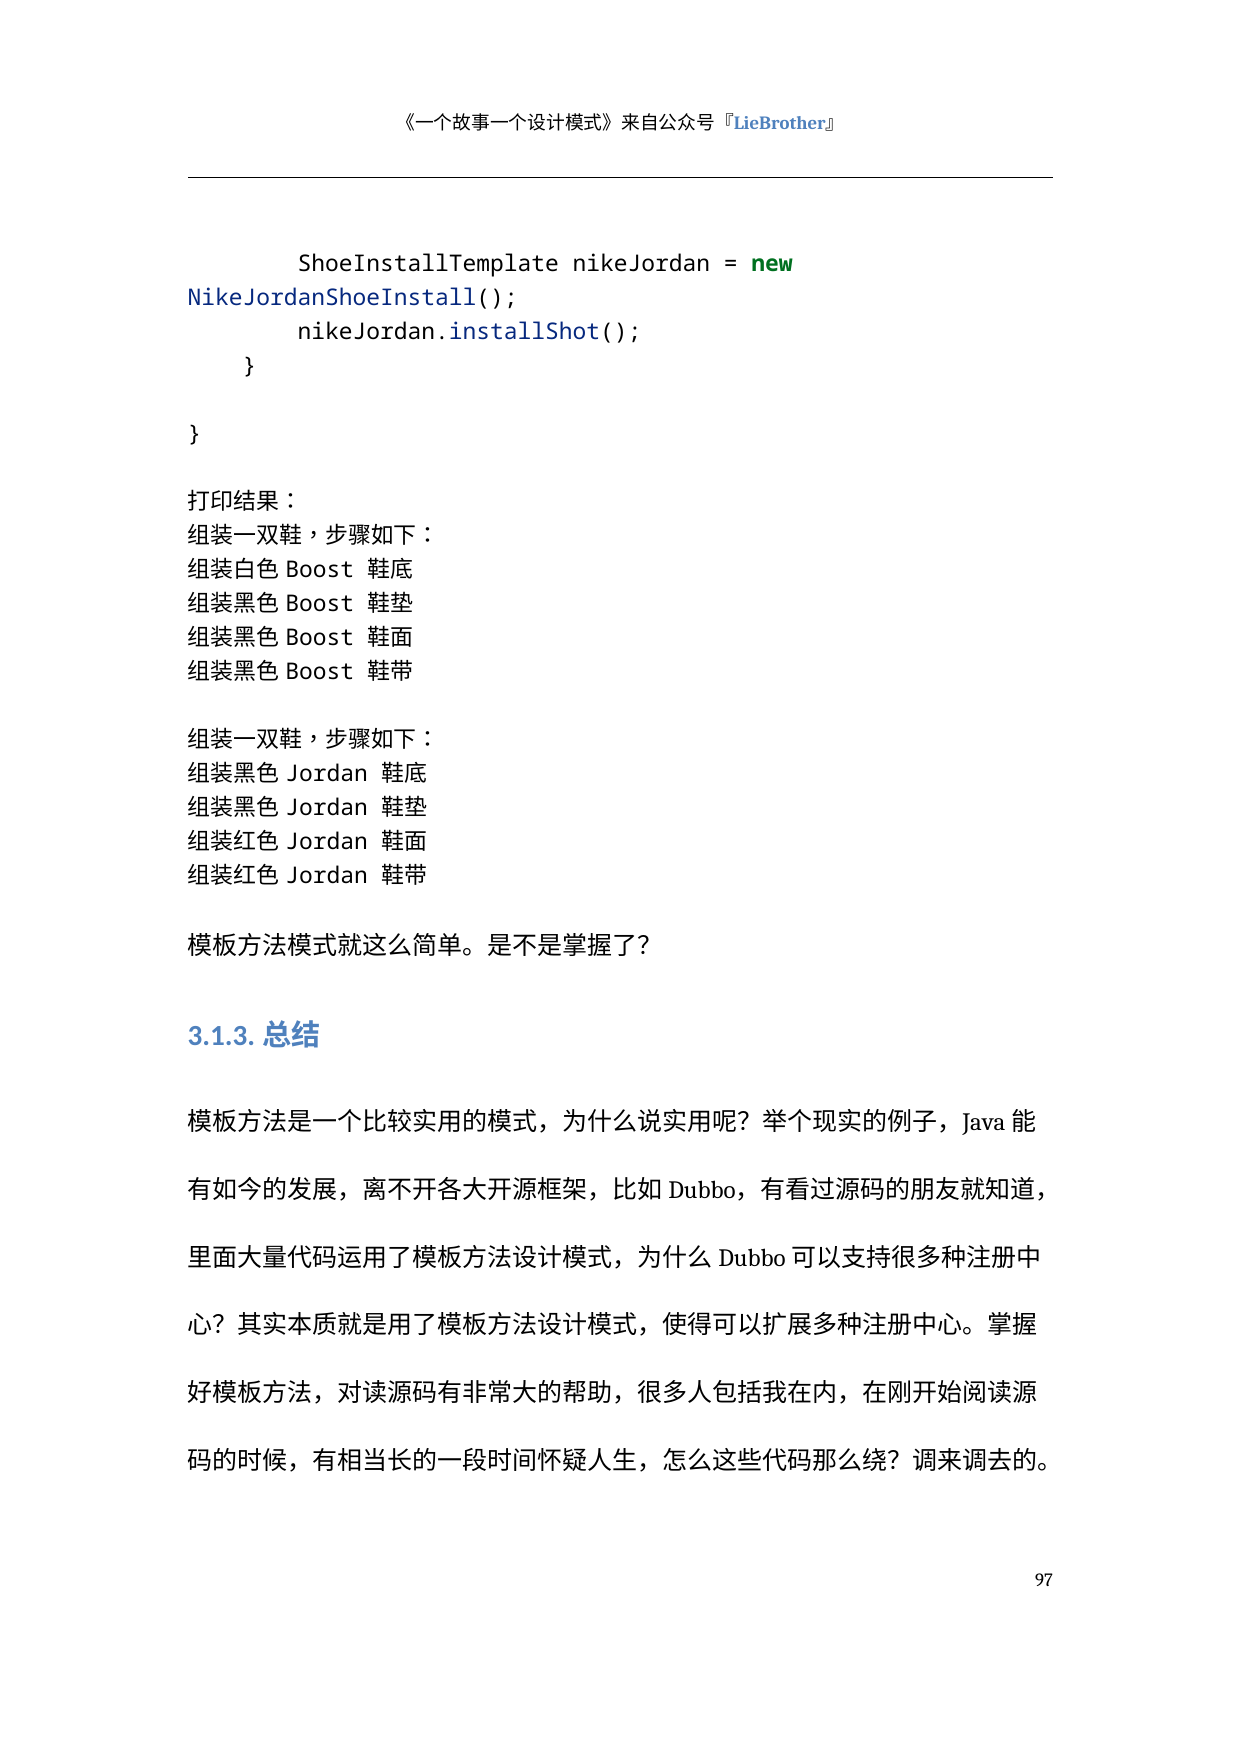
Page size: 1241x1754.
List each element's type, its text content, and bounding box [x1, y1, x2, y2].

text 模板方法模式就这么简单。是不是掌握了？ [187, 910, 1053, 978]
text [187, 1085, 1053, 1493]
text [187, 212, 1053, 891]
subtitle 3.1.3. 总结 [187, 999, 1053, 1067]
